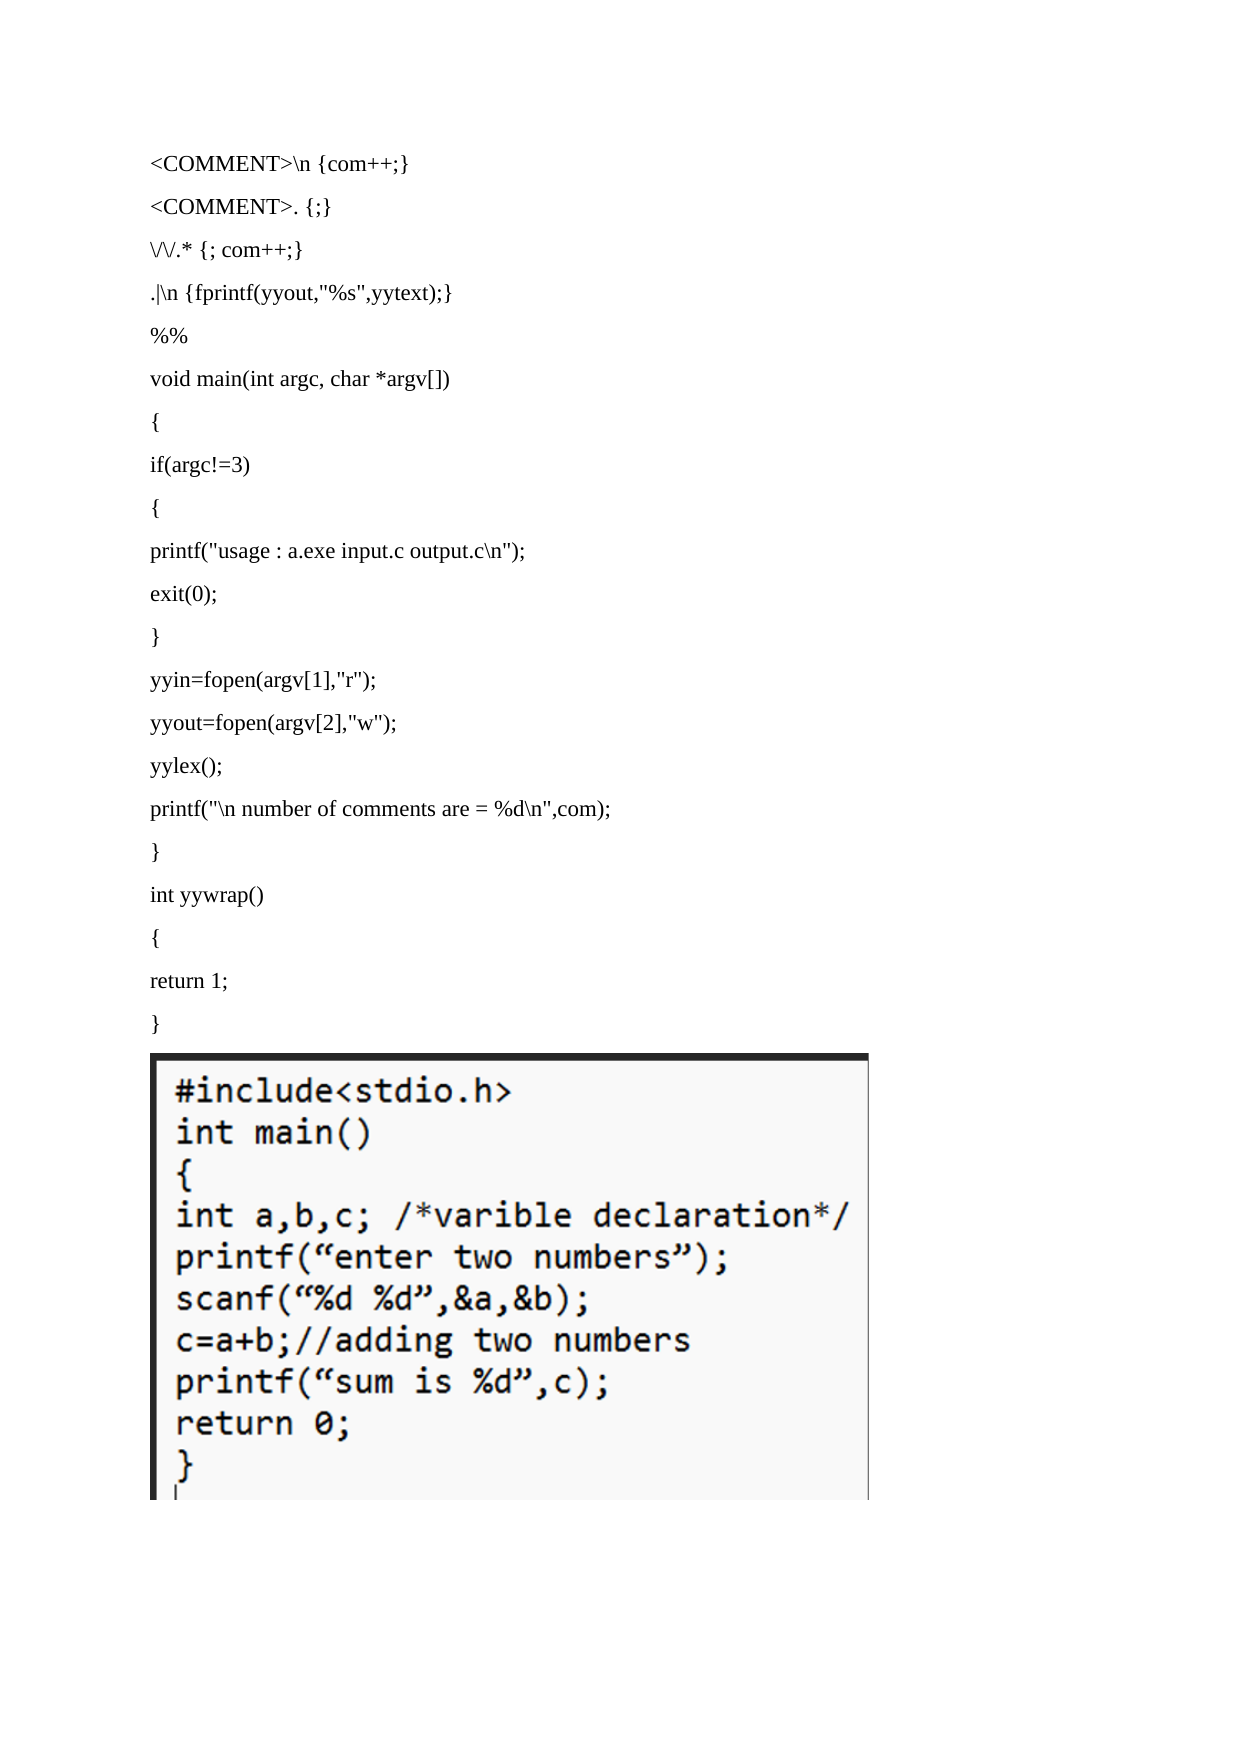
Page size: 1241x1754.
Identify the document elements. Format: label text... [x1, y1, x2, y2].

text { [150, 408, 1090, 434]
text yylex(); [150, 752, 1090, 779]
text void main(int argc, char *argv[]) [150, 365, 1090, 391]
text exit(0); [150, 580, 1090, 607]
text int yywrap() [150, 881, 1090, 908]
picture [150, 1053, 869, 1500]
text <COMMENT>. {;} [150, 193, 1090, 219]
text yyout=fopen(argv[2],"w"); [150, 709, 1090, 736]
text if(argc!=3) [150, 451, 1090, 477]
text { [150, 924, 1090, 951]
text \/\/.* {; com++;} [150, 236, 1090, 262]
text .|\n {fprintf(yyout,"%s",yytext);} [150, 279, 1090, 305]
text printf("\n number of comments are = %d\n",com); [150, 795, 1090, 822]
text yyin=fopen(argv[1],"r"); [150, 666, 1090, 693]
text } [150, 623, 1090, 649]
text } [150, 838, 1090, 865]
text printf("usage : a.exe input.c output.c\n"); [150, 537, 1090, 563]
text { [150, 494, 1090, 521]
text %% [150, 322, 1090, 348]
text } [150, 1010, 1090, 1037]
text <COMMENT>\n {com++;} [150, 150, 1090, 176]
text return 1; [150, 967, 1090, 994]
